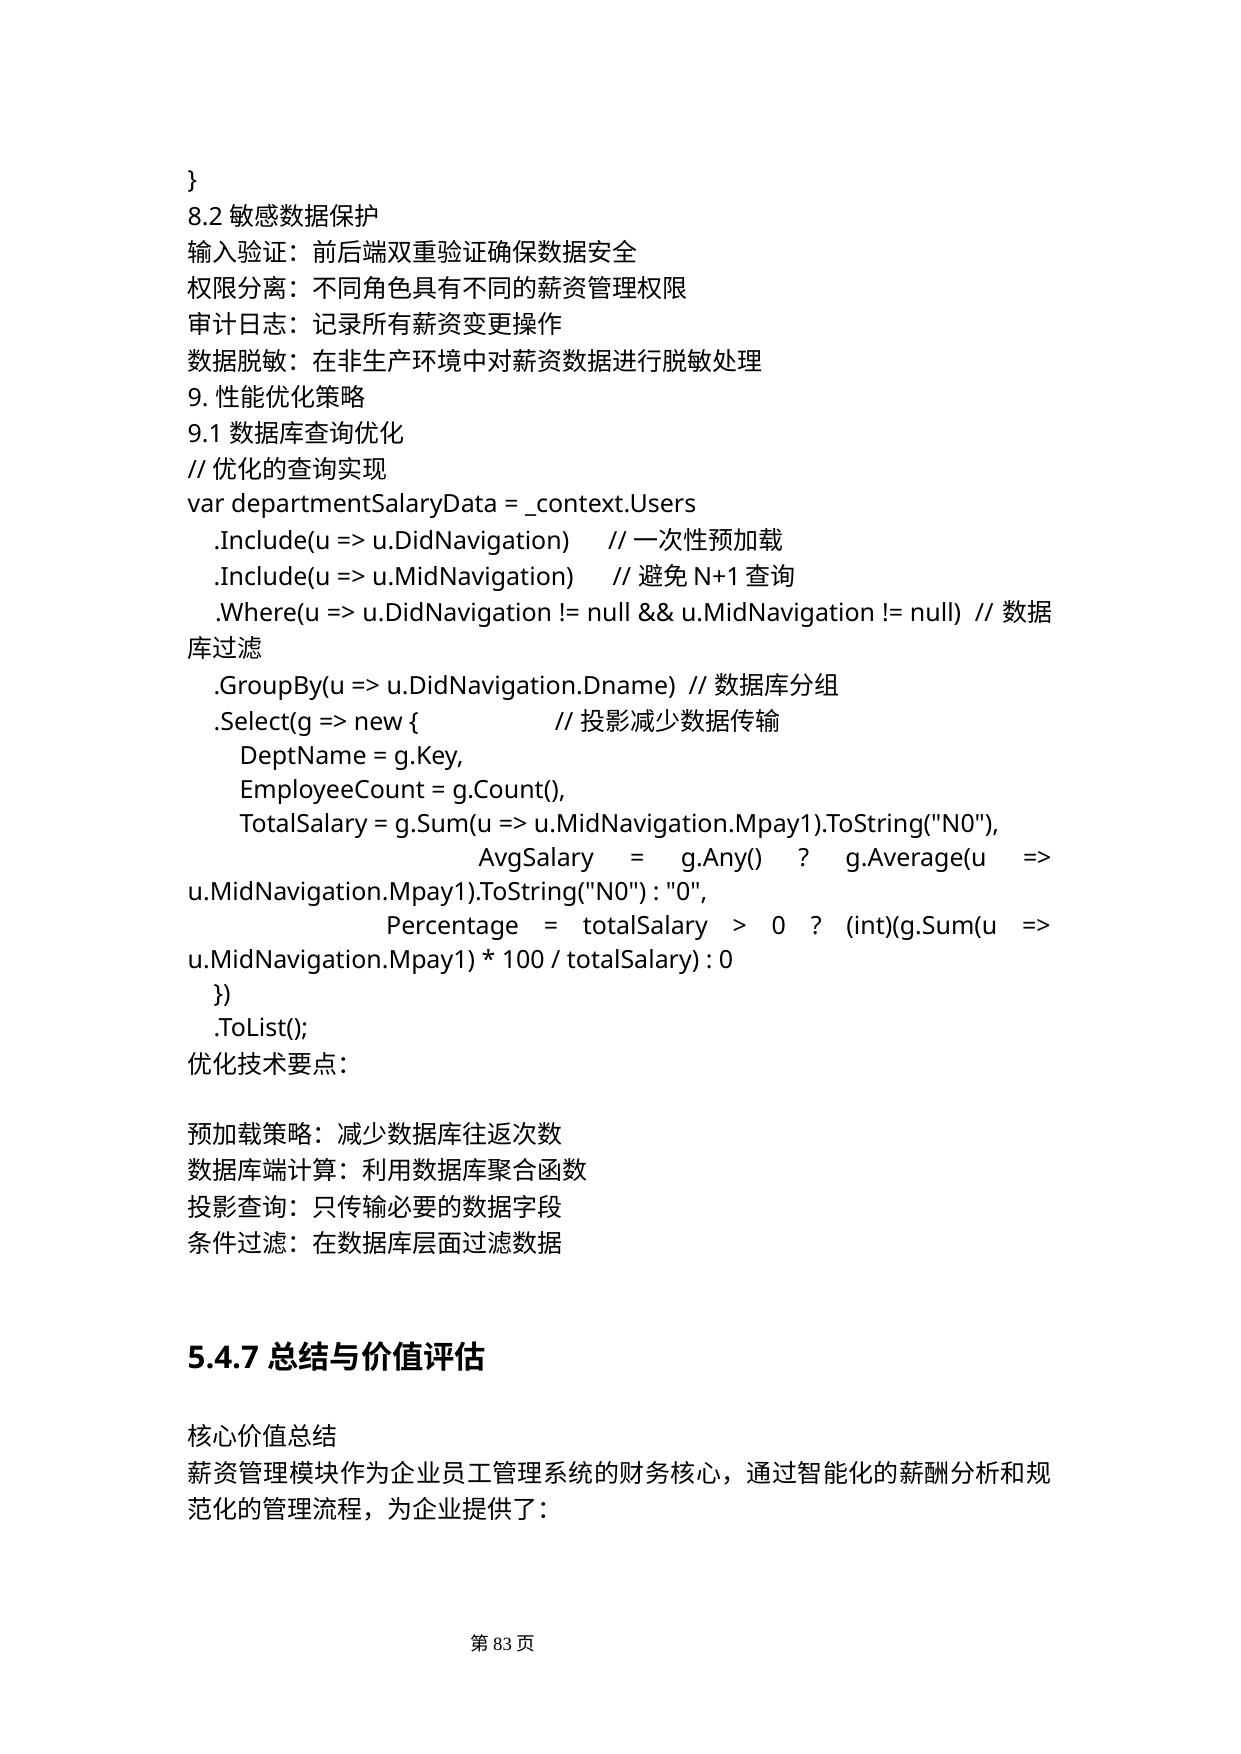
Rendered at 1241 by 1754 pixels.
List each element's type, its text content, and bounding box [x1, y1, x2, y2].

list 预加载策略：减少数据库往返次数 [187, 1114, 1053, 1151]
list .ToList(); [187, 1010, 1053, 1044]
list AvgSalary = g.Any() ? g.Average(u => u.MidNavigation.Mpay1).ToString("N0") : "0", [187, 840, 1053, 908]
list 8.2 敏感数据保护 [187, 196, 1053, 232]
list 9.1 数据库查询优化 [187, 413, 1053, 450]
subtitle 5.4.7 总结与价值评估 [187, 1323, 1053, 1388]
list .Include(u => u.MidNavigation) // 避免N+1查询 [187, 556, 1053, 593]
list 输入验证：前后端双重验证确保数据安全 [187, 232, 1053, 268]
list EmployeeCount = g.Count(), [187, 772, 1053, 806]
list 数据库端计算：利用数据库聚合函数 [187, 1151, 1053, 1187]
list Percentage = totalSalary > 0 ? (int)(g.Sum(u => u.MidNavigation.Mpay1) * 100 / totalSalary) : 0 [187, 908, 1053, 976]
list 审计日志：记录所有薪资变更操作 [187, 305, 1053, 341]
list 9. 性能优化策略 [187, 377, 1053, 413]
list 投影查询：只传输必要的数据字段 [187, 1187, 1053, 1223]
list // 优化的查询实现 [187, 450, 1053, 486]
list .Include(u => u.DidNavigation) // 一次性预加载 [187, 520, 1053, 556]
list 数据脱敏：在非生产环境中对薪资数据进行脱敏处理 [187, 341, 1053, 377]
list .Select(g => new { // 投影减少数据传输 [187, 701, 1053, 738]
list .GroupBy(u => u.DidNavigation.Dname) // 数据库分组 [187, 665, 1053, 701]
list 核心价值总结 [187, 1417, 1053, 1453]
list TotalSalary = g.Sum(u => u.MidNavigation.Mpay1).ToString("N0"), [187, 806, 1053, 840]
list .Where(u => u.DidNavigation != null && u.MidNavigation != null) // 数据库过滤 [187, 593, 1053, 665]
list } [187, 162, 1053, 196]
list DeptName = g.Key, [187, 738, 1053, 772]
list 权限分离：不同角色具有不同的薪资管理权限 [187, 268, 1053, 305]
list 条件过滤：在数据库层面过滤数据 [187, 1223, 1053, 1259]
list 优化技术要点： [187, 1044, 1053, 1080]
list }) [187, 976, 1053, 1010]
list 薪资管理模块作为企业员工管理系统的财务核心，通过智能化的薪酬分析和规范化的管理流程，为企业提供了： [187, 1453, 1053, 1526]
list var departmentSalaryData = _context.Users [187, 486, 1053, 520]
